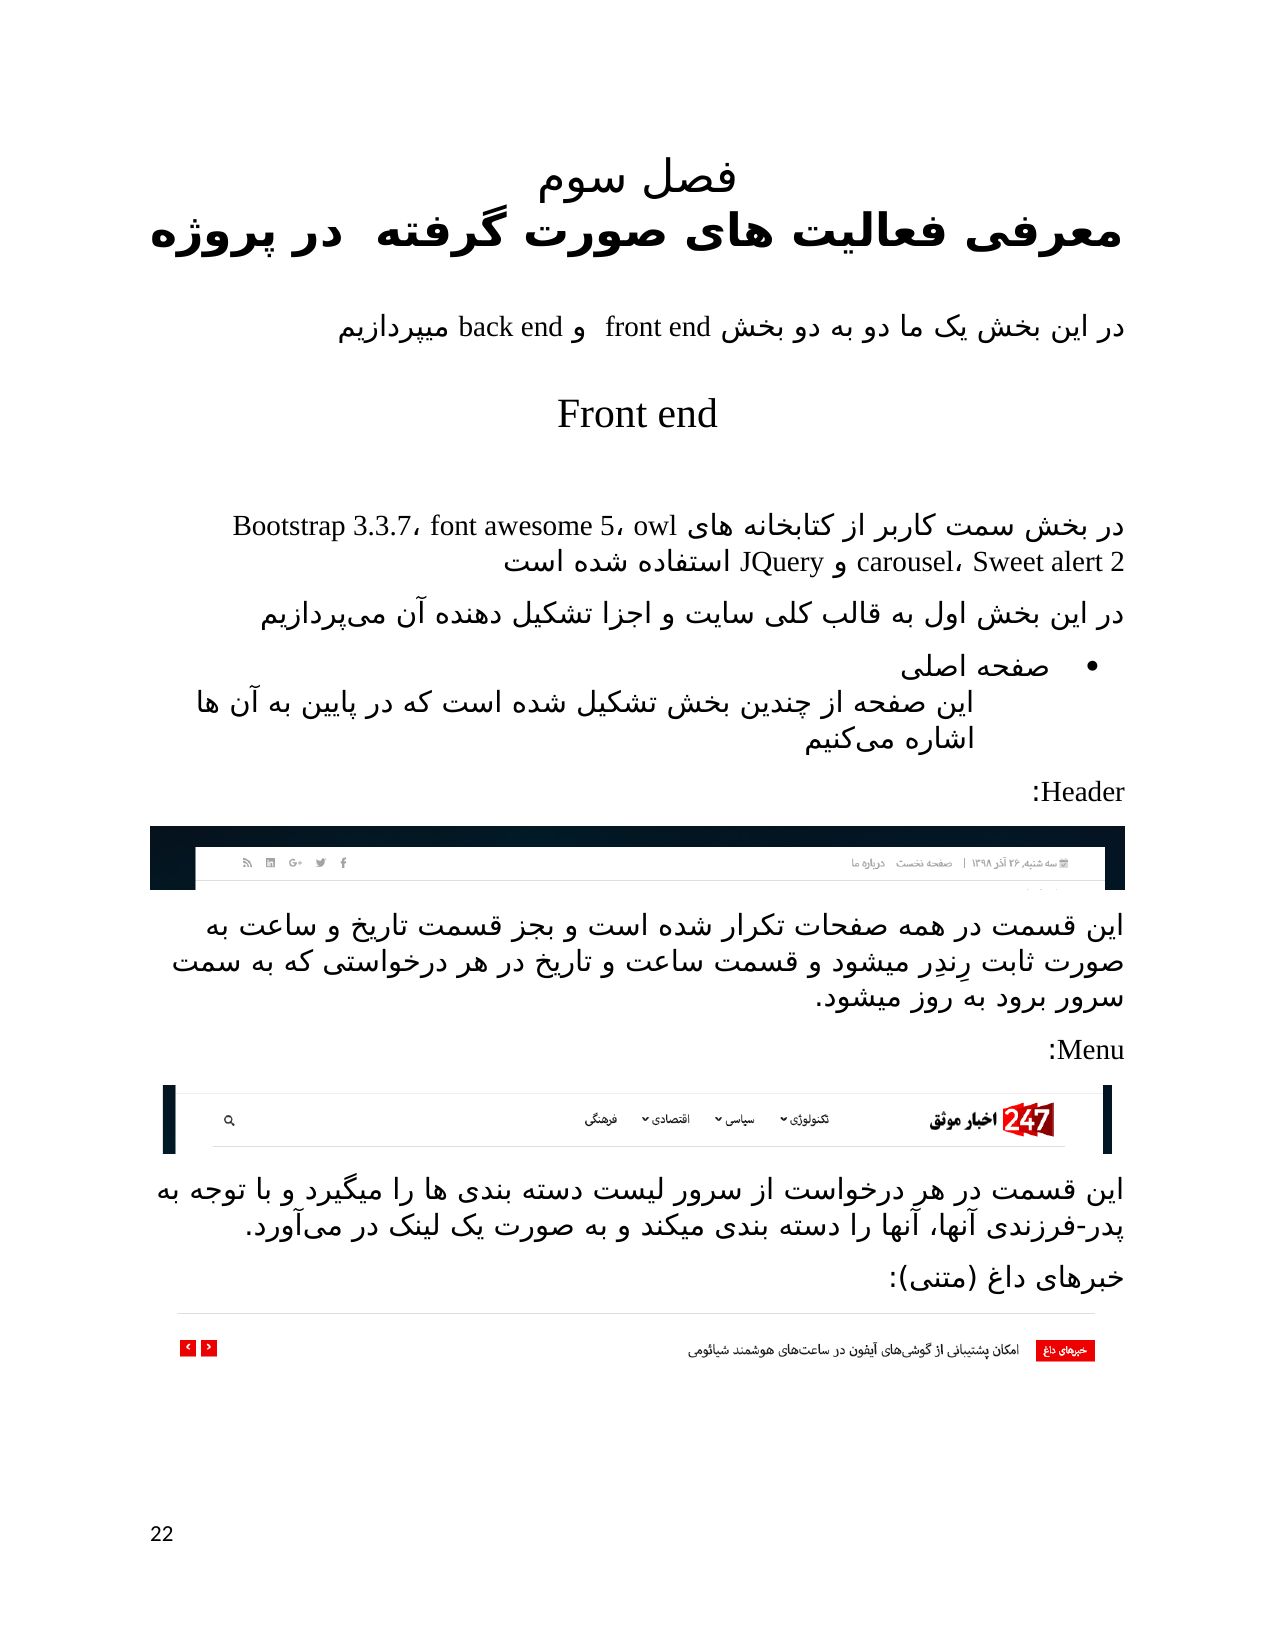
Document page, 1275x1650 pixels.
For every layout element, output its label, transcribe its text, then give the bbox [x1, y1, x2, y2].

text این قسمت در همه صفحات تکرار شده است و بجز قسمت تاریخ و ساعت به صورت ثابت رِندِر میشود و قسمت ساعت و تاریخ در هر درخواستی که به سمت سرور برود به روز میشود. [150, 908, 1125, 1014]
text در بخش سمت کاربر از کتابخانه های Bootstrap 3.3.7، font awesome 5، owl carousel، Sweet alert 2 و JQuery استفاده شده است [150, 508, 1125, 578]
list این صفحه از چندین بخش تشکیل شده است که در پایین به آن ها اشاره می‌کنیم [150, 685, 975, 755]
text Menu: [150, 1032, 1125, 1067]
text فصل سوم [150, 150, 1125, 203]
subtitle در این بخش یک ما دو به دو بخش front end و back end میپردازیم [150, 309, 1125, 343]
text معرفی فعالیت های صورت گرفته در پروژه [150, 203, 1125, 257]
text این قسمت در هر درخواست از سرور لیست دسته بندی ها را میگیرد و با توجه به پدر-فرزندی آنها، آنها را دسته بندی میکند و به صورت یک لینک در می‌آورد. [150, 1172, 1125, 1242]
text Header: [150, 774, 1125, 808]
text خبرهای داغ (متنی): [150, 1261, 1125, 1295]
picture [150, 1313, 1125, 1379]
picture [150, 826, 1125, 890]
picture [162, 1085, 1112, 1154]
list صفحه اصلی [150, 649, 1087, 683]
text Front end [150, 388, 1125, 436]
text در این بخش اول به قالب کلی سایت و اجزا تشکیل دهنده آن می‌پردازیم [150, 597, 1125, 631]
